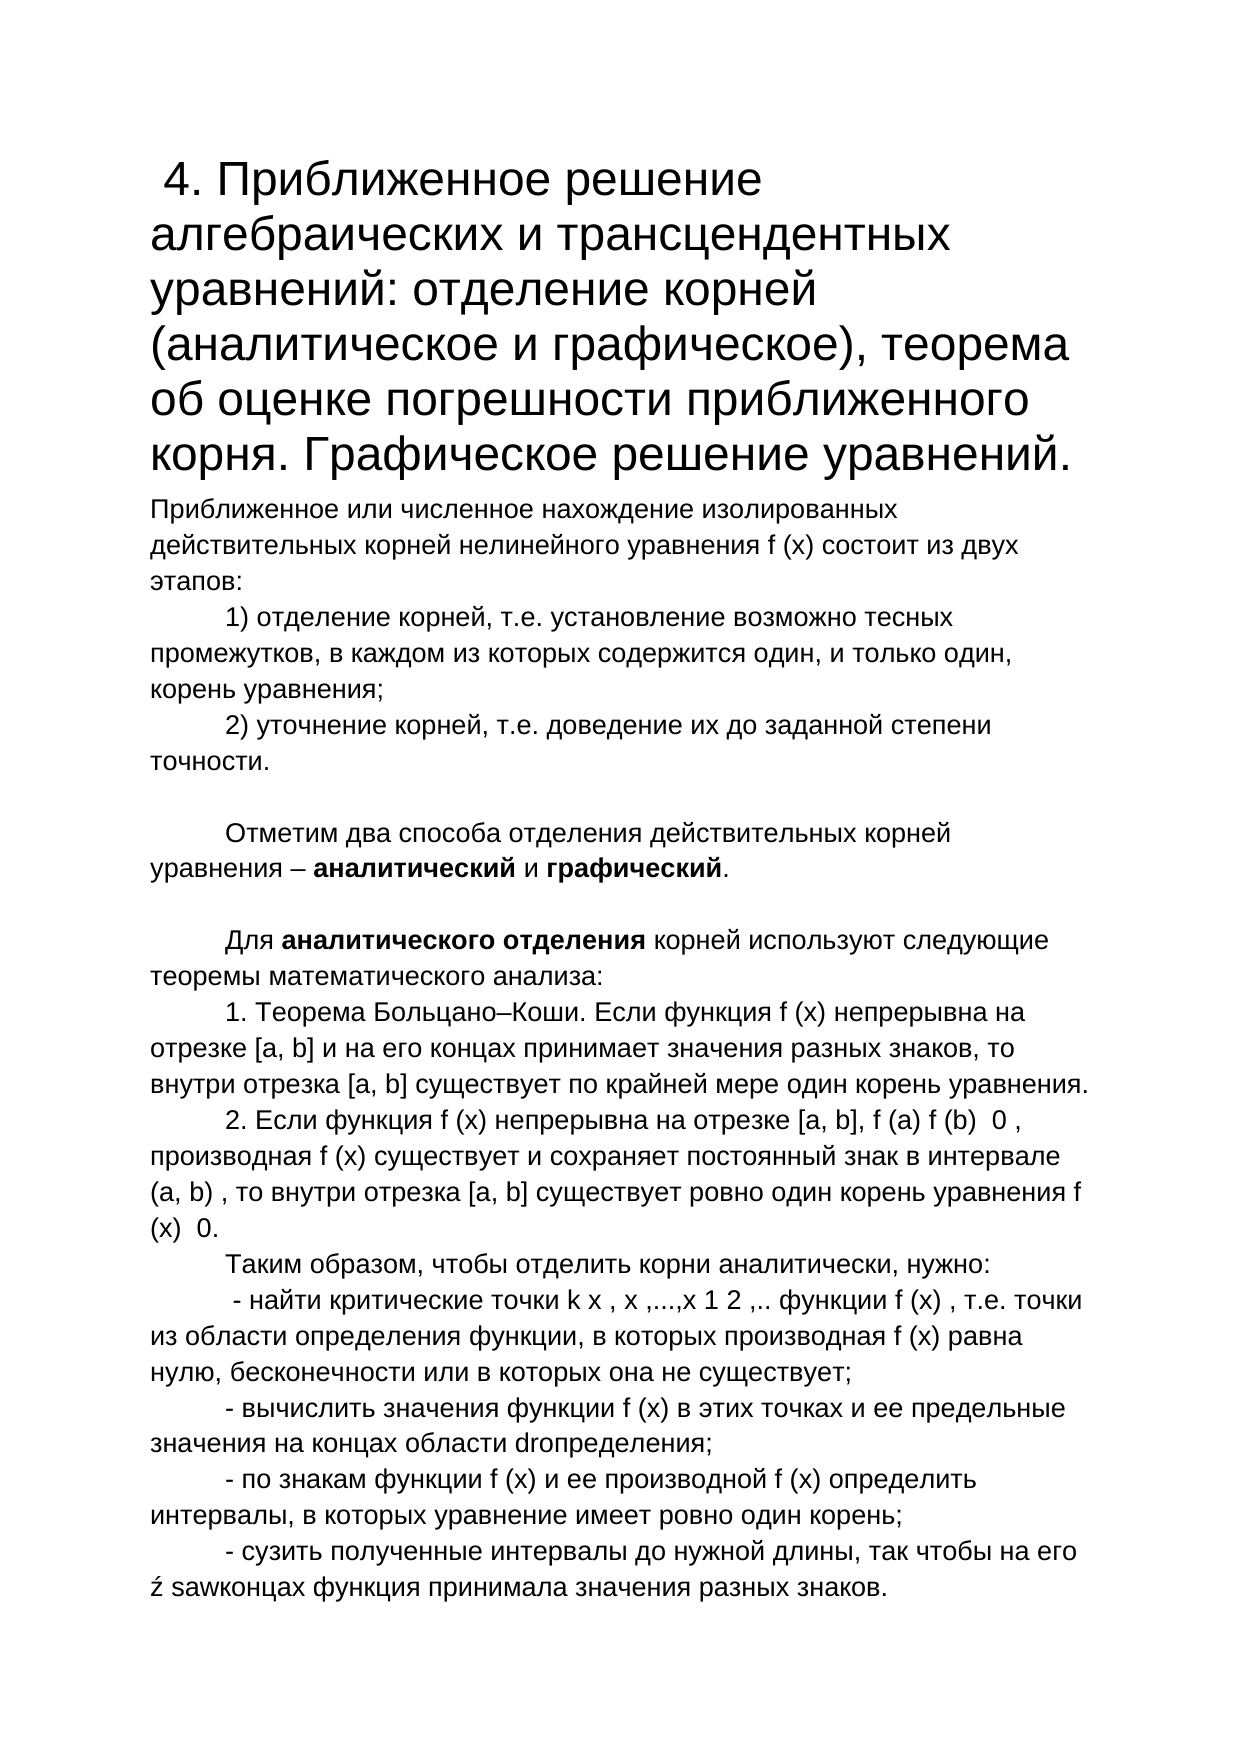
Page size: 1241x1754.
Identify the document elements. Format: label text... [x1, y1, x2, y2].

text Приближенное или численное нахождение изолированных действительных корней нелинейного уравнения f (x) состоит из двух этапов: [150, 493, 1090, 596]
text - сузить полученные интервалы до нужной длины, так чтобы на его ź sawконцах функция принимала значения разных знаков. [150, 1535, 1090, 1602]
text Отметим два способа отделения действительных корней уравнения – аналитический и графический. [150, 817, 1090, 884]
text 2. Если функция f (x) непрерывна на отрезке [a, b], f (a) f (b) 0 , производная f (x) существует и сохраняет постоянный знак в интервале (a, b) , то внутри отрезка [a, b] существует ровно один корень уравнения f (x) 0. [150, 1104, 1090, 1243]
text - по знакам функции f (x) и ее производной f (x) определить интервалы, в которых уравнение имеет ровно один корень; [150, 1463, 1090, 1531]
text Для аналитического отделения корней используют следующие теоремы математического анализа: [150, 924, 1090, 992]
text 2) уточнение корней, т.е. доведение их до заданной степени точности. [150, 709, 1090, 776]
text - найти критические точки k x , x ,...,x 1 2 ,.. функции f (x) , т.е. точки из области определения функции, в которых производная f (x) равна нулю, бесконечности или в которых она не существует; [150, 1284, 1090, 1387]
text 1. Теорема Больцано–Коши. Если функция f (x) непрерывна на отрезке [a, b] и на его концах принимает значения разных знаков, то внутри отрезка [a, b] существует по крайней мере один корень уравнения. [150, 996, 1090, 1099]
text 1) отделение корней, т.е. установление возможно тесных промежутков, в каждом из которых содержится один, и только один, корень уравнения; [150, 601, 1090, 704]
text Таким образом, чтобы отделить корни аналитически, нужно: [150, 1248, 1090, 1279]
subtitle 4. Приближенное решение алгебраических и трансцендентных уравнений: отделение корней (аналитическое и графическое), теорема об оценке погрешности приближенного корня. Графическое решение уравнений. [150, 150, 1090, 481]
text - вычислить значения функции f (x) в этих точках и ее предельные значения на концах области drопределения; [150, 1392, 1090, 1459]
